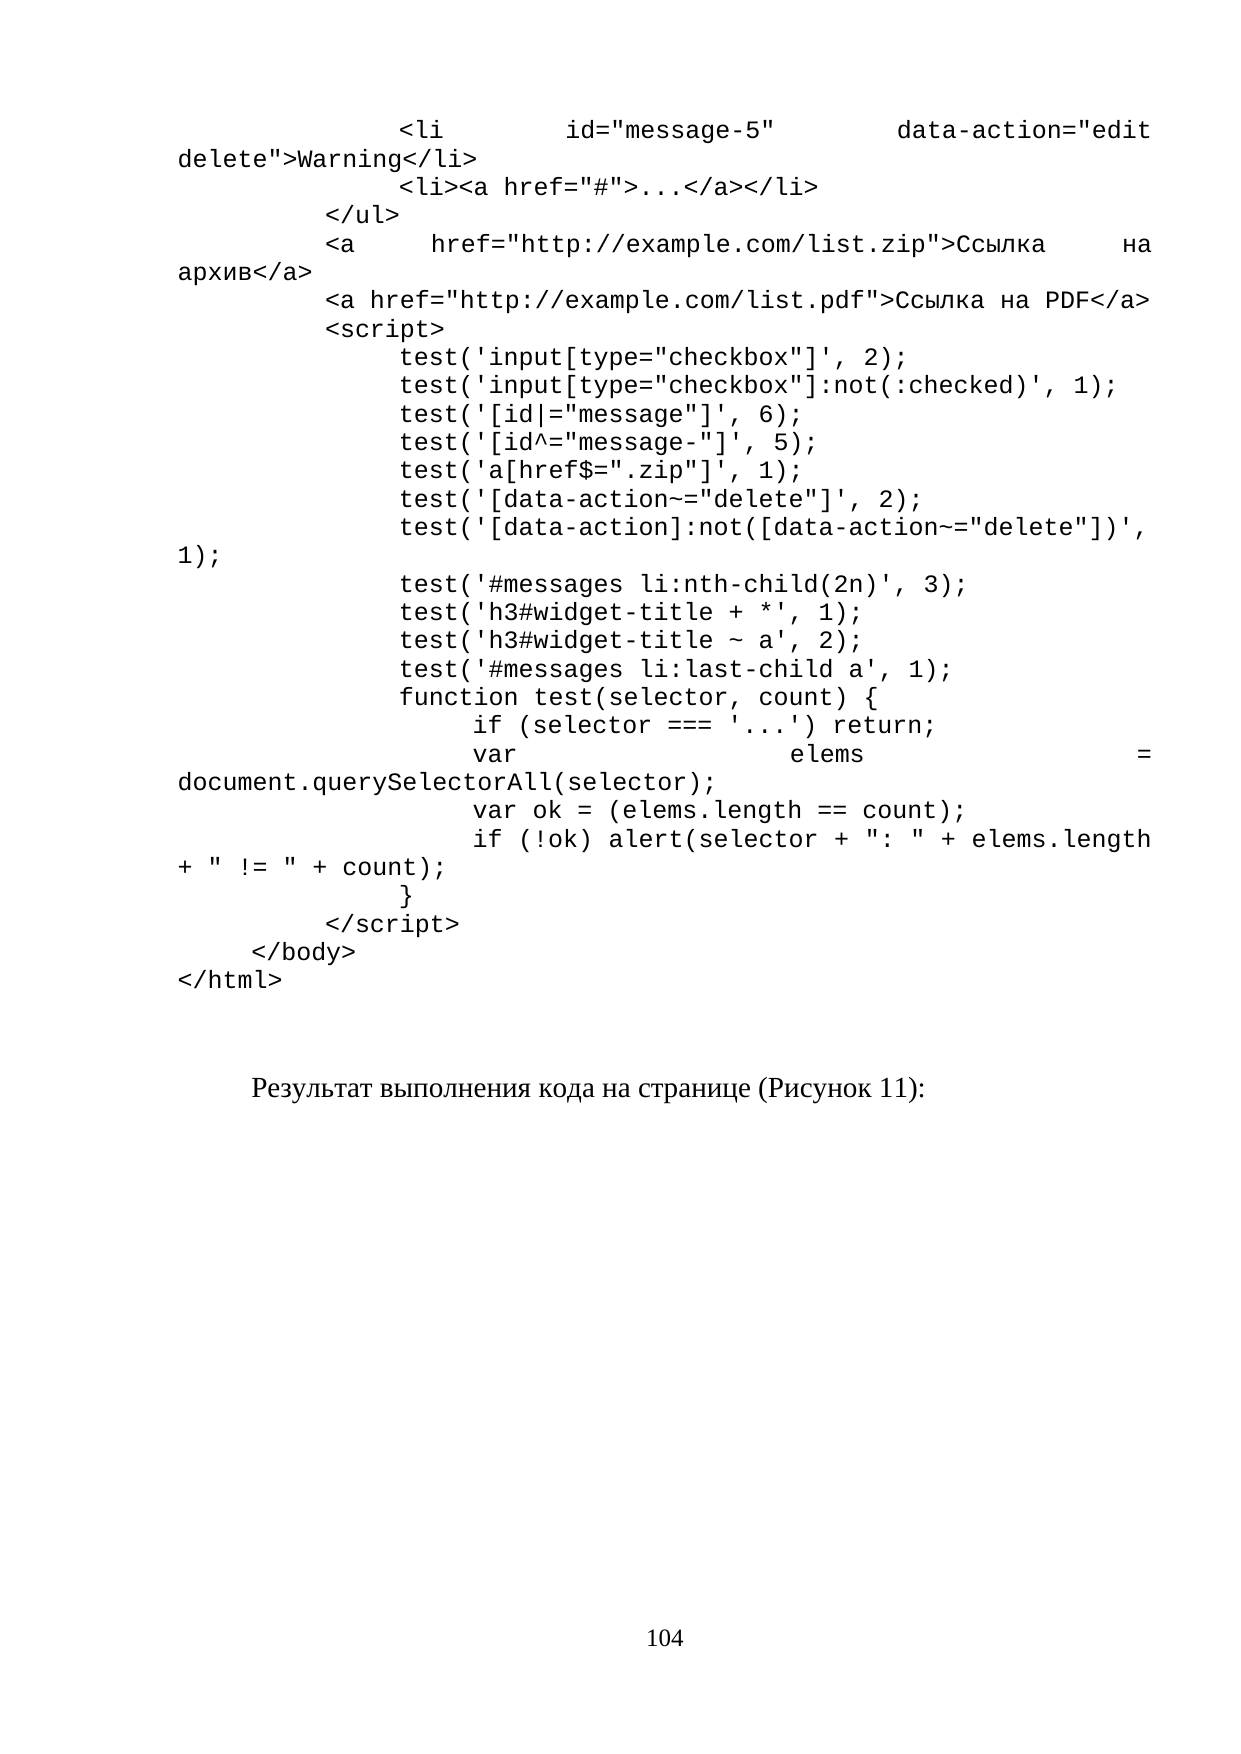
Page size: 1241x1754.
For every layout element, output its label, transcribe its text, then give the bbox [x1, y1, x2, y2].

text </ul> [177, 203, 1152, 231]
text var ok = (elems.length == count); [177, 798, 1152, 826]
text test('[id^="message-"]', 5); [177, 430, 1152, 458]
text test('[data-action~="delete"]', 2); [177, 486, 1152, 515]
text var elems = document.querySelectorAll(selector); [177, 741, 1152, 798]
text <script> [177, 316, 1152, 345]
text </body> [177, 940, 1152, 968]
text if (selector === '...') return; [177, 713, 1152, 741]
text test('[id|="message"]', 6); [177, 401, 1152, 430]
text } [177, 883, 1152, 911]
text test('#messages li:nth-child(2n)', 3); [177, 571, 1152, 600]
text test('a[href$=".zip"]', 1); [177, 458, 1152, 486]
text test('#messages li:last-child a', 1); [177, 656, 1152, 685]
text </script> [177, 911, 1152, 940]
text if (!ok) alert(selector + ": " + elems.length + " != " + count); [177, 826, 1152, 883]
text Результат выполнения кода на странице (Рисунок 11): [177, 1070, 1152, 1103]
text <a href="http://example.com/list.zip">Ссылка на архив</a> [177, 231, 1152, 288]
text test('h3#widget-title + *', 1); [177, 600, 1152, 628]
text function test(selector, count) { [177, 685, 1152, 713]
text </html> [177, 968, 1152, 996]
text <a href="http://example.com/list.pdf">Ссылка на PDF</a> [177, 288, 1152, 316]
text test('input[type="checkbox"]:not(:checked)', 1); [177, 373, 1152, 401]
text test('[data-action]:not([data-action~="delete"])', 1); [177, 515, 1152, 571]
text test('input[type="checkbox"]', 2); [177, 345, 1152, 373]
text <li><a href="#">...</a></li> [177, 175, 1152, 203]
text <li id="message-5" data-action="edit delete">Warning</li> [177, 118, 1152, 175]
text test('h3#widget-title ~ a', 2); [177, 628, 1152, 656]
